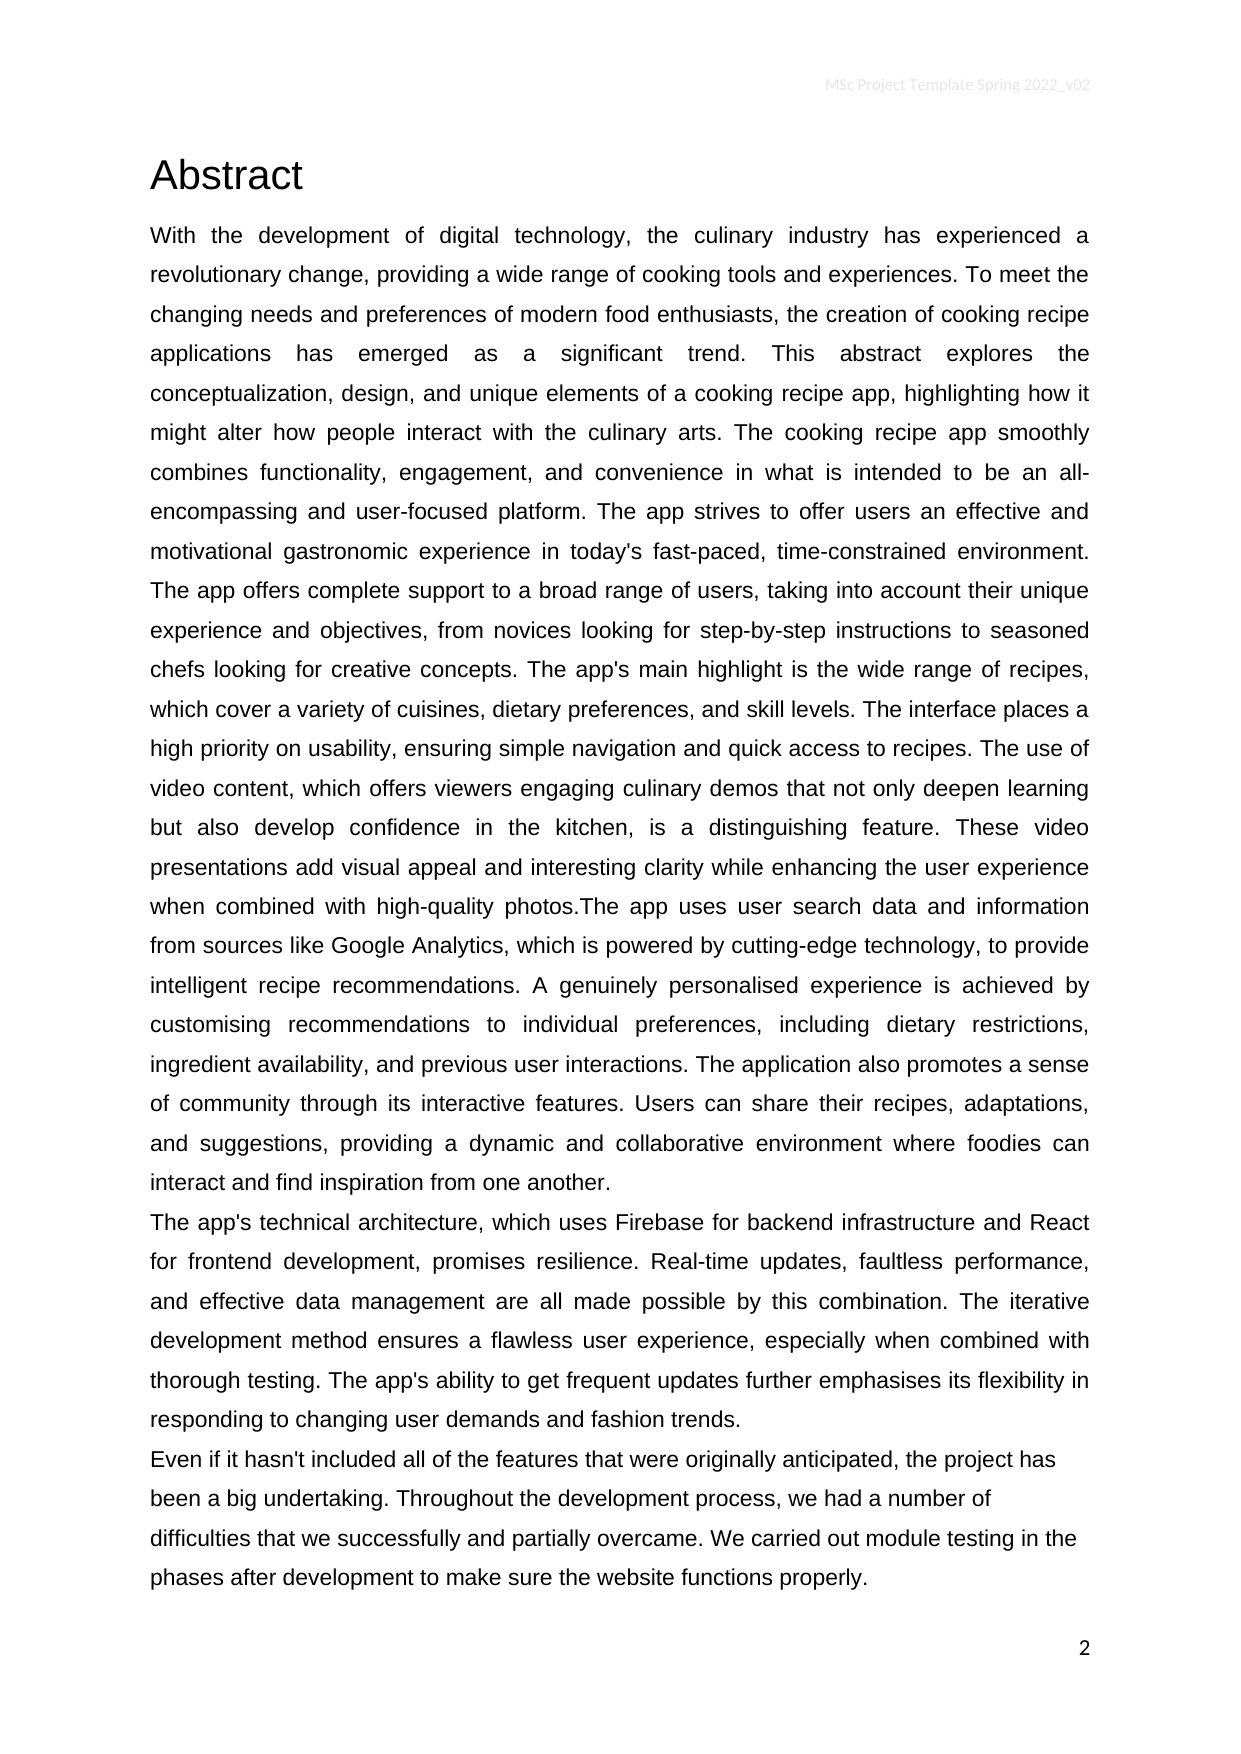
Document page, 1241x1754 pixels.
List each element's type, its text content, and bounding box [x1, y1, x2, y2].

text The app's technical architecture, which uses Firebase for backend infrastructure and React for frontend development, promises resilience. Real-time updates, faultless performance, and effective data management are all made possible by this combination. The iterative development method ensures a flawless user experience, especially when combined with thorough testing. The app's ability to get frequent updates further emphasises its flexibility in responding to changing user demands and fashion trends. [150, 1209, 1090, 1433]
text Abstract [150, 150, 1090, 198]
text Even if it hasn't included all of the features that were originally anticipated, the project has been a big undertaking. Throughout the development process, we had a number of difficulties that we successfully and partially overcame. We carried out module testing in the phases after development to make sure the website functions properly. [150, 1446, 1090, 1591]
text With the development of digital technology, the culinary industry has experienced a revolutionary change, providing a wide range of cooking tools and experiences. To meet the changing needs and preferences of modern food enthusiasts, the creation of cooking recipe applications has emerged as a significant trend. This abstract explores the conceptualization, design, and unique elements of a cooking recipe app, highlighting how it might alter how people interact with the culinary arts. The cooking recipe app smoothly combines functionality, engagement, and convenience in what is intended to be an all-encompassing and user-focused platform. The app strives to offer users an effective and motivational gastronomic experience in today's fast-paced, time-constrained environment. The app offers complete support to a broad range of users, taking into account their unique experience and objectives, from novices looking for step-by-step instructions to seasoned chefs looking for creative concepts. The app's main highlight is the wide range of recipes, which cover a variety of cuisines, dietary preferences, and skill levels. The interface places a high priority on usability, ensuring simple navigation and quick access to recipes. The use of video content, which offers viewers engaging culinary demos that not only deepen learning but also develop confidence in the kitchen, is a distinguishing feature. These video presentations add visual appeal and interesting clarity while enhancing the user experience when combined with high-quality photos.The app uses user search data and information from sources like Google Analytics, which is powered by cutting-edge technology, to provide intelligent recipe recommendations. A genuinely personalised experience is achieved by customising recommendations to individual preferences, including dietary restrictions, ingredient availability, and previous user interactions. The application also promotes a sense of community through its interactive features. Users can share their recipes, adaptations, and suggestions, providing a dynamic and collaborative environment where foodies can interact and find inspiration from one another. [150, 222, 1090, 1196]
